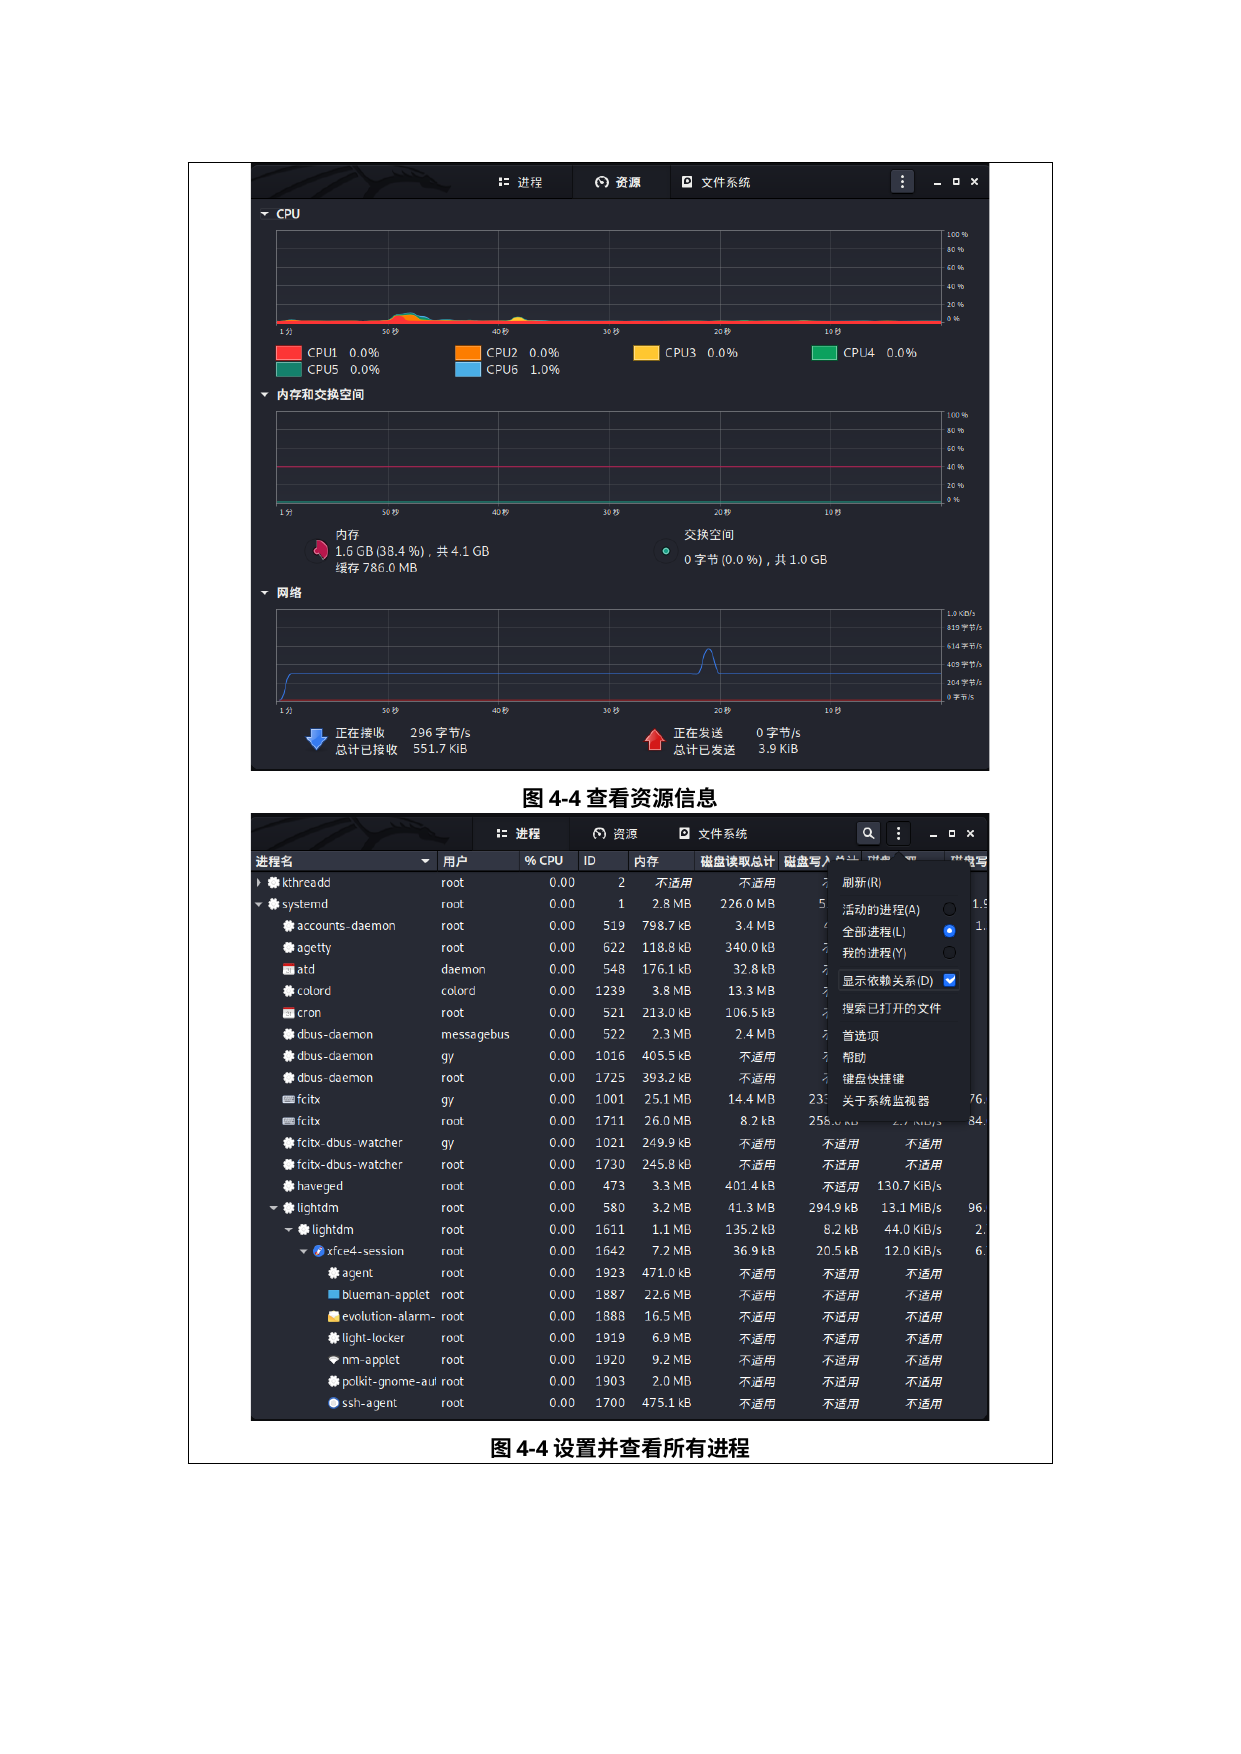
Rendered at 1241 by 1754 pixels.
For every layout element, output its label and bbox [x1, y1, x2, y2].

picture [250, 163, 990, 771]
picture [250, 813, 990, 1421]
table_cell [189, 163, 1052, 1463]
